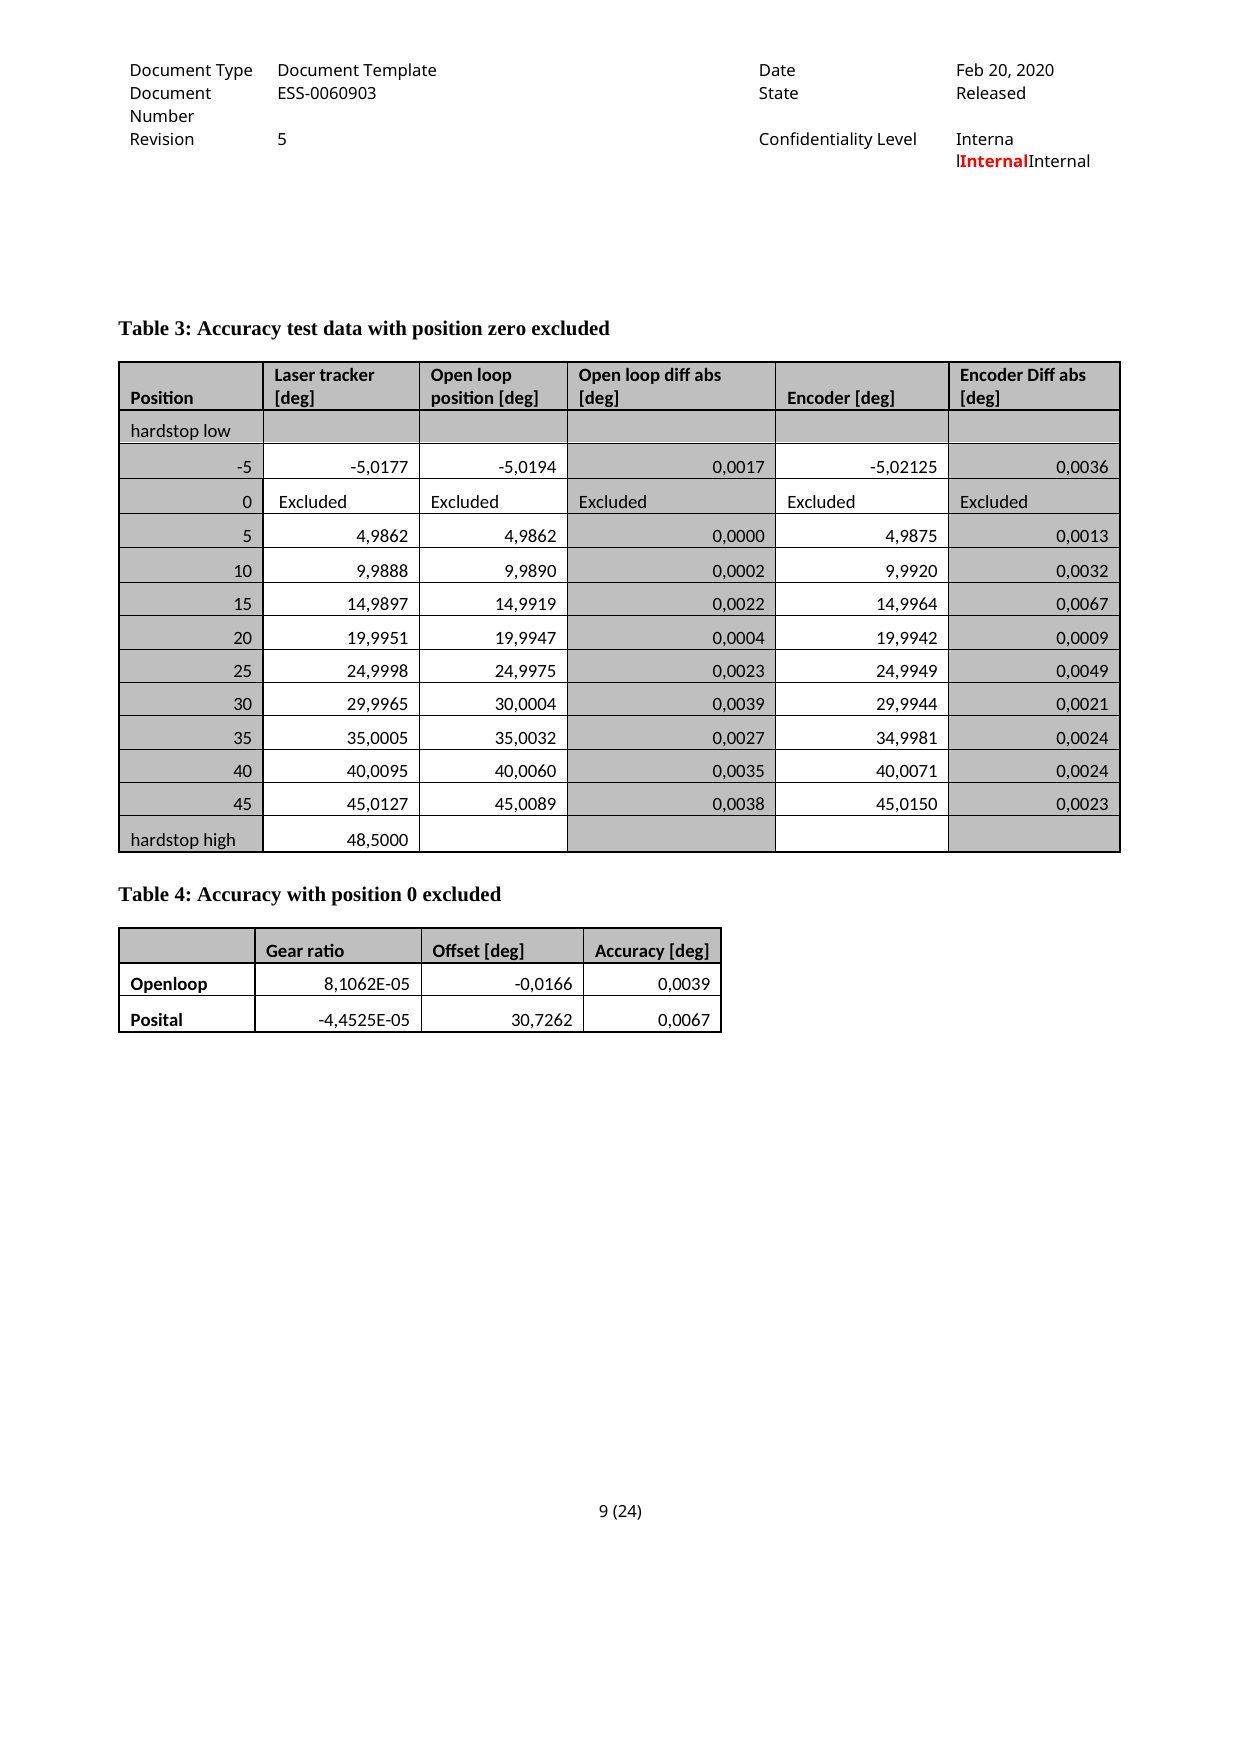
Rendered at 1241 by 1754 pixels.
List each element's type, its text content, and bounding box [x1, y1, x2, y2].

table_cell 24,9975 [420, 650, 567, 682]
table_cell 40,0095 [264, 750, 419, 782]
table_cell 48,5000 [264, 816, 419, 851]
table_cell 30,0004 [420, 683, 567, 715]
table_cell Excluded [568, 479, 775, 513]
table_cell 19,9951 [264, 616, 419, 649]
table_cell 24,9998 [264, 650, 419, 682]
table_header [120, 929, 254, 962]
table_cell 0,0067 [584, 996, 720, 1031]
table_header Open loop diff abs [deg] [568, 363, 775, 409]
table_cell 14,9919 [420, 583, 567, 615]
table_cell 45 [120, 783, 262, 815]
table_cell -5 [120, 444, 263, 478]
table_cell Posital [120, 996, 254, 1031]
table_cell 9,9890 [420, 548, 567, 582]
table_cell 35,0032 [420, 716, 567, 749]
table_cell -5,0177 [264, 444, 419, 478]
table_cell Openloop [120, 964, 254, 995]
table_cell 8,1062E-05 [256, 964, 421, 995]
table_cell 10 [120, 548, 262, 582]
table_header Accuracy [deg] [584, 929, 720, 962]
table_cell 0,0013 [949, 514, 1119, 547]
table_cell 0,0032 [949, 548, 1119, 582]
table_cell [568, 411, 775, 442]
table_header Position [120, 363, 262, 409]
table_cell 19,9947 [420, 616, 567, 649]
table_cell 0,0039 [584, 964, 720, 995]
table_cell 0,0002 [568, 548, 775, 582]
table_cell 0,0035 [568, 750, 775, 782]
table_cell [420, 411, 567, 442]
table_cell [776, 411, 948, 442]
table_cell 29,9944 [776, 683, 948, 715]
table_cell 0,0023 [568, 650, 775, 682]
table_cell 4,9862 [264, 514, 419, 547]
table_cell [420, 816, 567, 851]
table_cell 25 [120, 650, 262, 682]
table_cell 14,9897 [264, 583, 419, 615]
table_cell 0,0000 [568, 514, 775, 547]
table_cell 0,0023 [949, 783, 1119, 815]
table_cell 34,9981 [776, 716, 948, 749]
table_cell 0 [120, 479, 262, 513]
table_cell 0,0038 [568, 783, 775, 815]
table_cell 35,0005 [264, 716, 419, 749]
table_cell Excluded [264, 479, 419, 513]
table_header Laser tracker [deg] [264, 363, 419, 409]
table_header Gear ratio [256, 929, 421, 962]
table_cell 40,0060 [420, 750, 567, 782]
table_cell 4,9862 [420, 514, 567, 547]
table_cell 15 [120, 583, 262, 615]
table_cell 0,0004 [568, 616, 775, 649]
table_cell 30,7262 [422, 996, 583, 1031]
table_cell -5,02125 [776, 444, 948, 478]
table_cell 45,0127 [264, 783, 419, 815]
table_cell [949, 411, 1119, 442]
table_cell 9,9888 [264, 548, 419, 582]
table_cell 40 [120, 750, 262, 782]
table_cell hardstop low [120, 411, 263, 442]
table_cell -4,4525E-05 [256, 996, 421, 1031]
table_cell [264, 411, 419, 442]
table_cell 19,9942 [776, 616, 948, 649]
table_cell 0,0024 [949, 716, 1119, 749]
table_cell hardstop high [120, 816, 262, 851]
table_cell 45,0089 [420, 783, 567, 815]
table_cell 30 [120, 683, 262, 715]
table_cell 20 [120, 616, 262, 649]
table_cell Excluded [776, 479, 948, 513]
table_cell 0,0027 [568, 716, 775, 749]
table_cell [568, 816, 775, 851]
table_cell 0,0036 [949, 444, 1119, 478]
table_cell 0,0039 [568, 683, 775, 715]
table_cell 0,0022 [568, 583, 775, 615]
table_cell 45,0150 [776, 783, 948, 815]
table_cell 24,9949 [776, 650, 948, 682]
table_cell 5 [120, 514, 262, 547]
table_cell 0,0024 [949, 750, 1119, 782]
table_cell 35 [120, 716, 262, 749]
table_cell 0,0021 [949, 683, 1119, 715]
table_cell 0,0009 [949, 616, 1119, 649]
table_cell 0,0067 [949, 583, 1119, 615]
table_cell [776, 816, 948, 851]
table_cell 0,0017 [568, 444, 775, 478]
table_cell 9,9920 [776, 548, 948, 582]
table_cell 29,9965 [264, 683, 419, 715]
table_cell 14,9964 [776, 583, 948, 615]
table_cell 0,0049 [949, 650, 1119, 682]
table_cell 4,9875 [776, 514, 948, 547]
table_cell 40,0071 [776, 750, 948, 782]
table_cell [949, 816, 1119, 851]
table_cell -0,0166 [422, 964, 583, 995]
table_header Encoder Diff abs [deg] [950, 363, 1119, 409]
table_cell Excluded [949, 479, 1119, 513]
table_header Open loop position [deg] [420, 363, 567, 409]
table_cell Excluded [420, 479, 567, 513]
table_cell -5,0194 [420, 444, 567, 478]
table_header Encoder [deg] [776, 363, 948, 409]
table_header Offset [deg] [422, 929, 583, 962]
